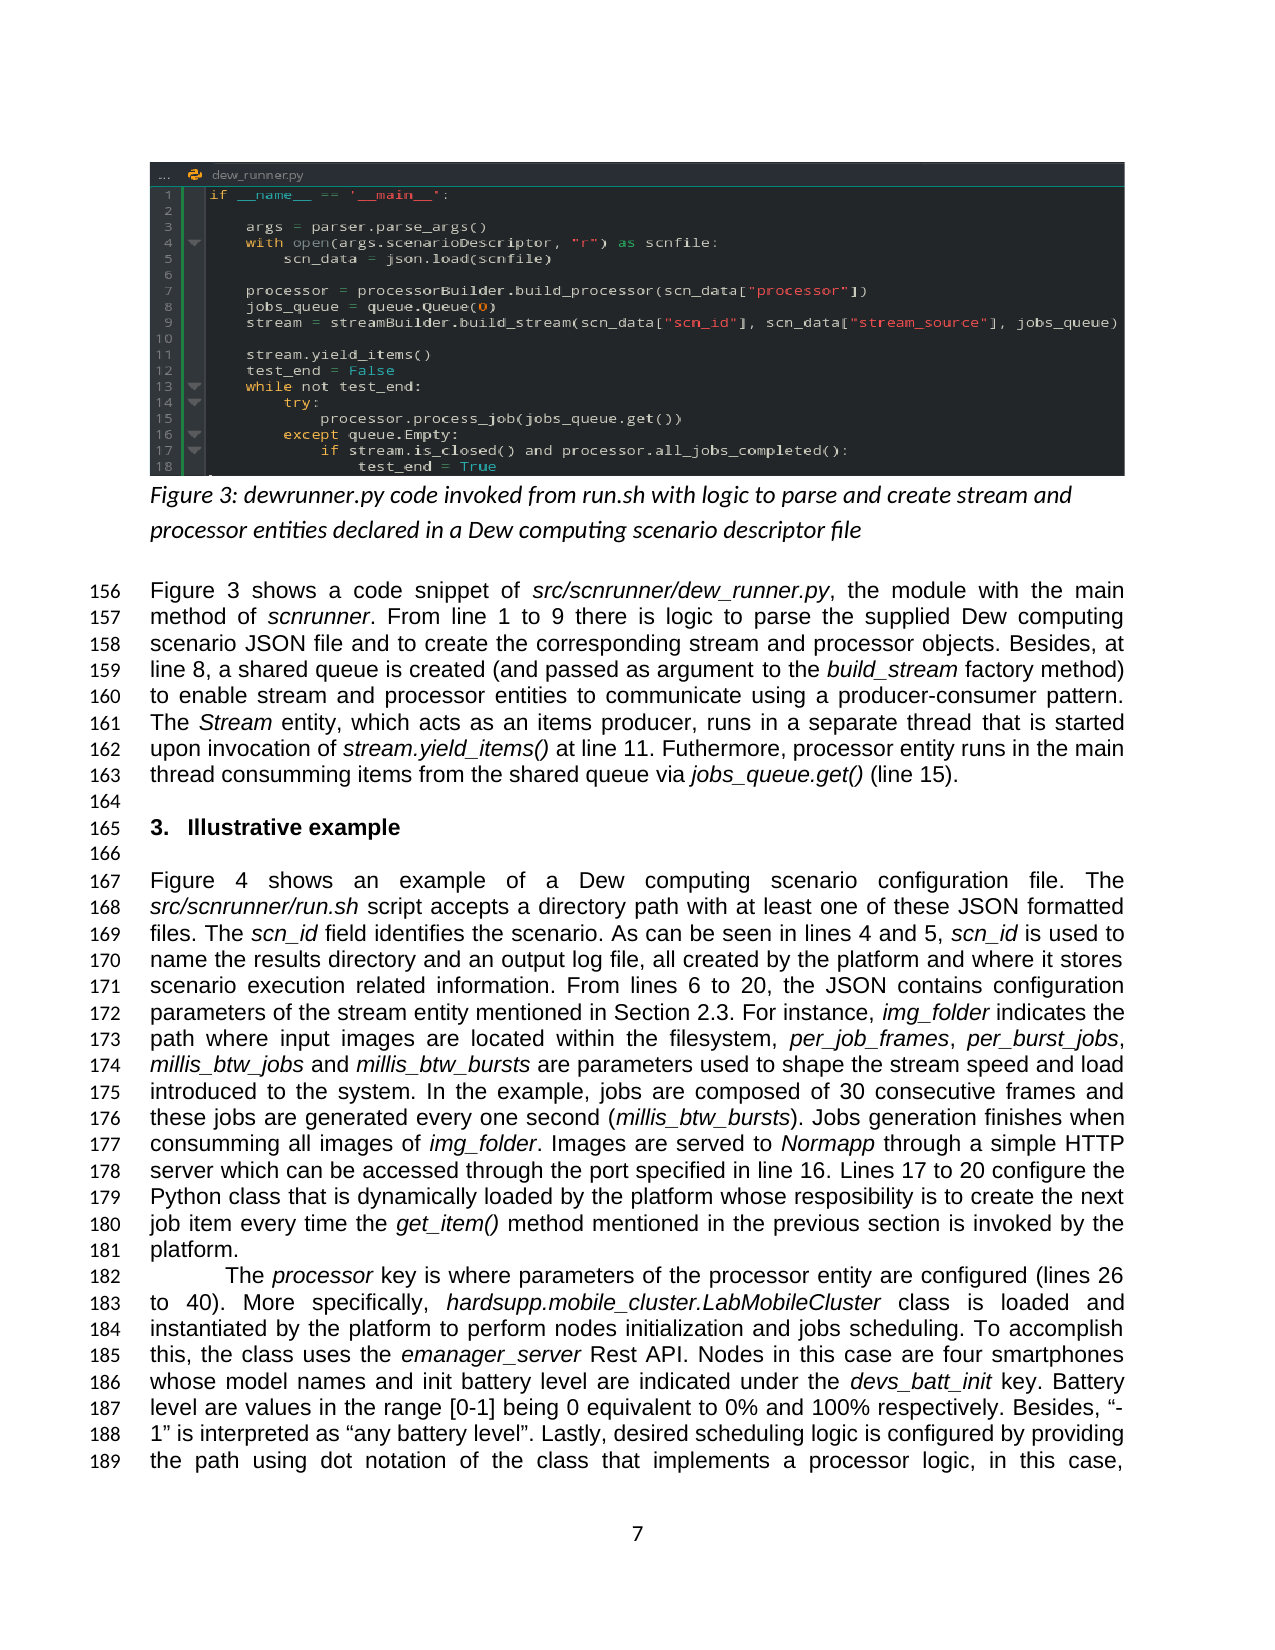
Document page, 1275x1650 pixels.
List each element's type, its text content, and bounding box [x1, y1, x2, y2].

text Figure 3 shows a code snippet of src/scnrunner/dew_runner.py, the module with the main method of scnrunner. From line 1 to 9 there is logic to parse the supplied Dew computing scenario JSON file and to create the corresponding stream and processor objects. Besides, at line 8, a shared queue is created (and passed as argument to the build_stream factory method) to enable stream and processor entities to communicate using a producer-consumer pattern. The Stream entity, which acts as an items producer, runs in a separate thread that is started upon invocation of stream.yield_items() at line 11. Futhermore, processor entity runs in the main thread consumming items from the shared queue via jobs_queue.get() (line 15). [150, 577, 1125, 788]
subtitle Illustrative example [150, 814, 1125, 841]
text Figure 4 shows an example of a Dew computing scenario configuration file. The src/scnrunner/run.sh script accepts a directory path with at least one of these JSON formatted files. The scn_id field identifies the scenario. As can be seen in lines 4 and 5, scn_id is used to name the results directory and an output log file, all created by the platform and where it stores scenario execution related information. From lines 6 to 20, the JSON contains configuration parameters of the stream entity mentioned in Section 2.3. For instance, img_folder indicates the path where input images are located within the filesystem, per_job_frames, per_burst_jobs, millis_btw_jobs and millis_btw_bursts are parameters used to shape the stream speed and load introduced to the system. In the example, jobs are composed of 30 consecutive frames and these jobs are generated every one second (millis_btw_bursts). Jobs generation finishes when consumming all images of img_folder. Images are served to Normapp through a simple HTTP server which can be accessed through the port specified in line 16. Lines 17 to 20 configure the Python class that is dynamically loaded by the platform whose resposibility is to create the next job item every time the get_item() method mentioned in the previous section is invoked by the platform. [150, 867, 1125, 1262]
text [150, 1262, 1125, 1473]
picture [149, 162, 1125, 476]
